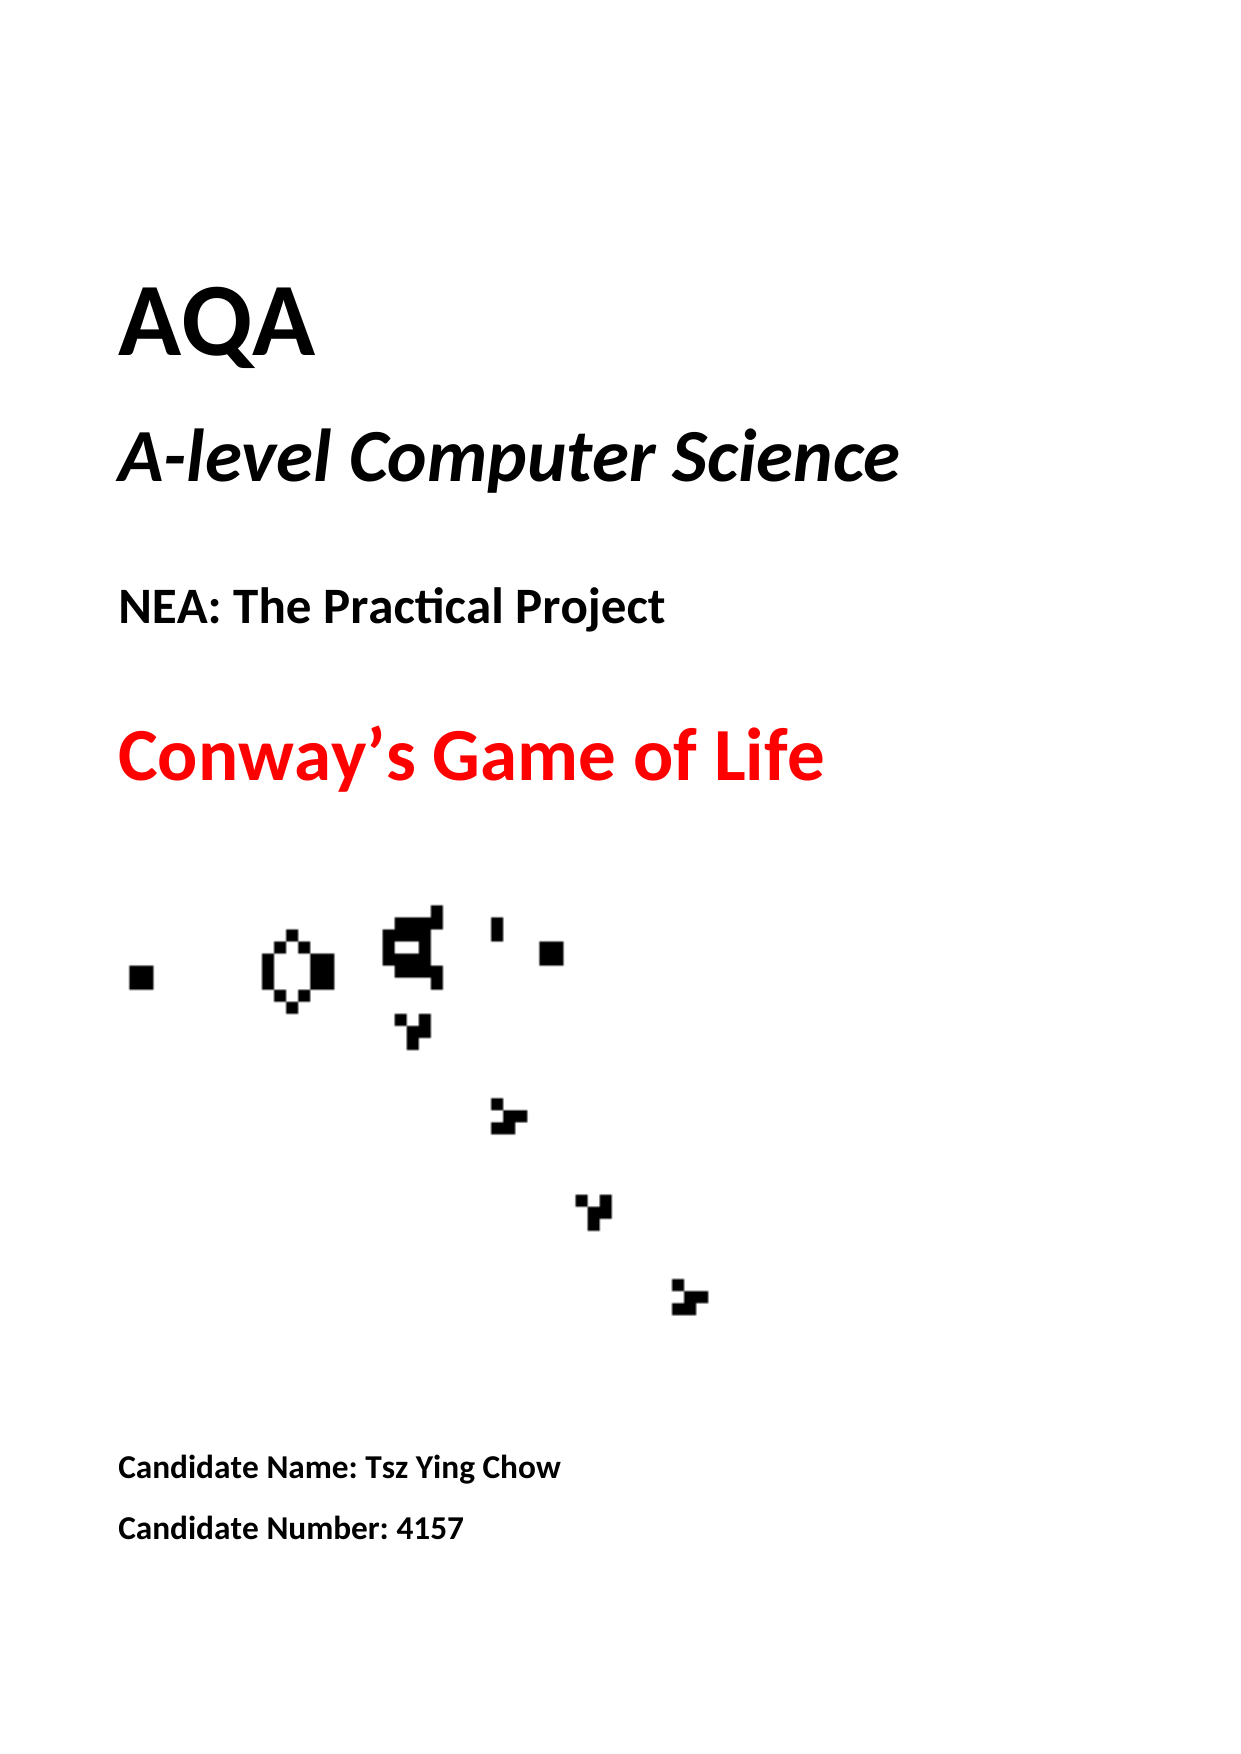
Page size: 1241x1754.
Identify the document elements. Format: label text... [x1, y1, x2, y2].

text Candidate Name: Tsz Ying Chow [118, 1446, 1152, 1487]
text A-level Computer Science [118, 408, 1152, 500]
text NEA: The Practical Project [118, 574, 1152, 636]
text Conway’s Game of Life [118, 707, 1152, 799]
text AQA [118, 254, 1152, 382]
text Candidate Number: 4157 [118, 1507, 1152, 1547]
picture [118, 894, 721, 1328]
